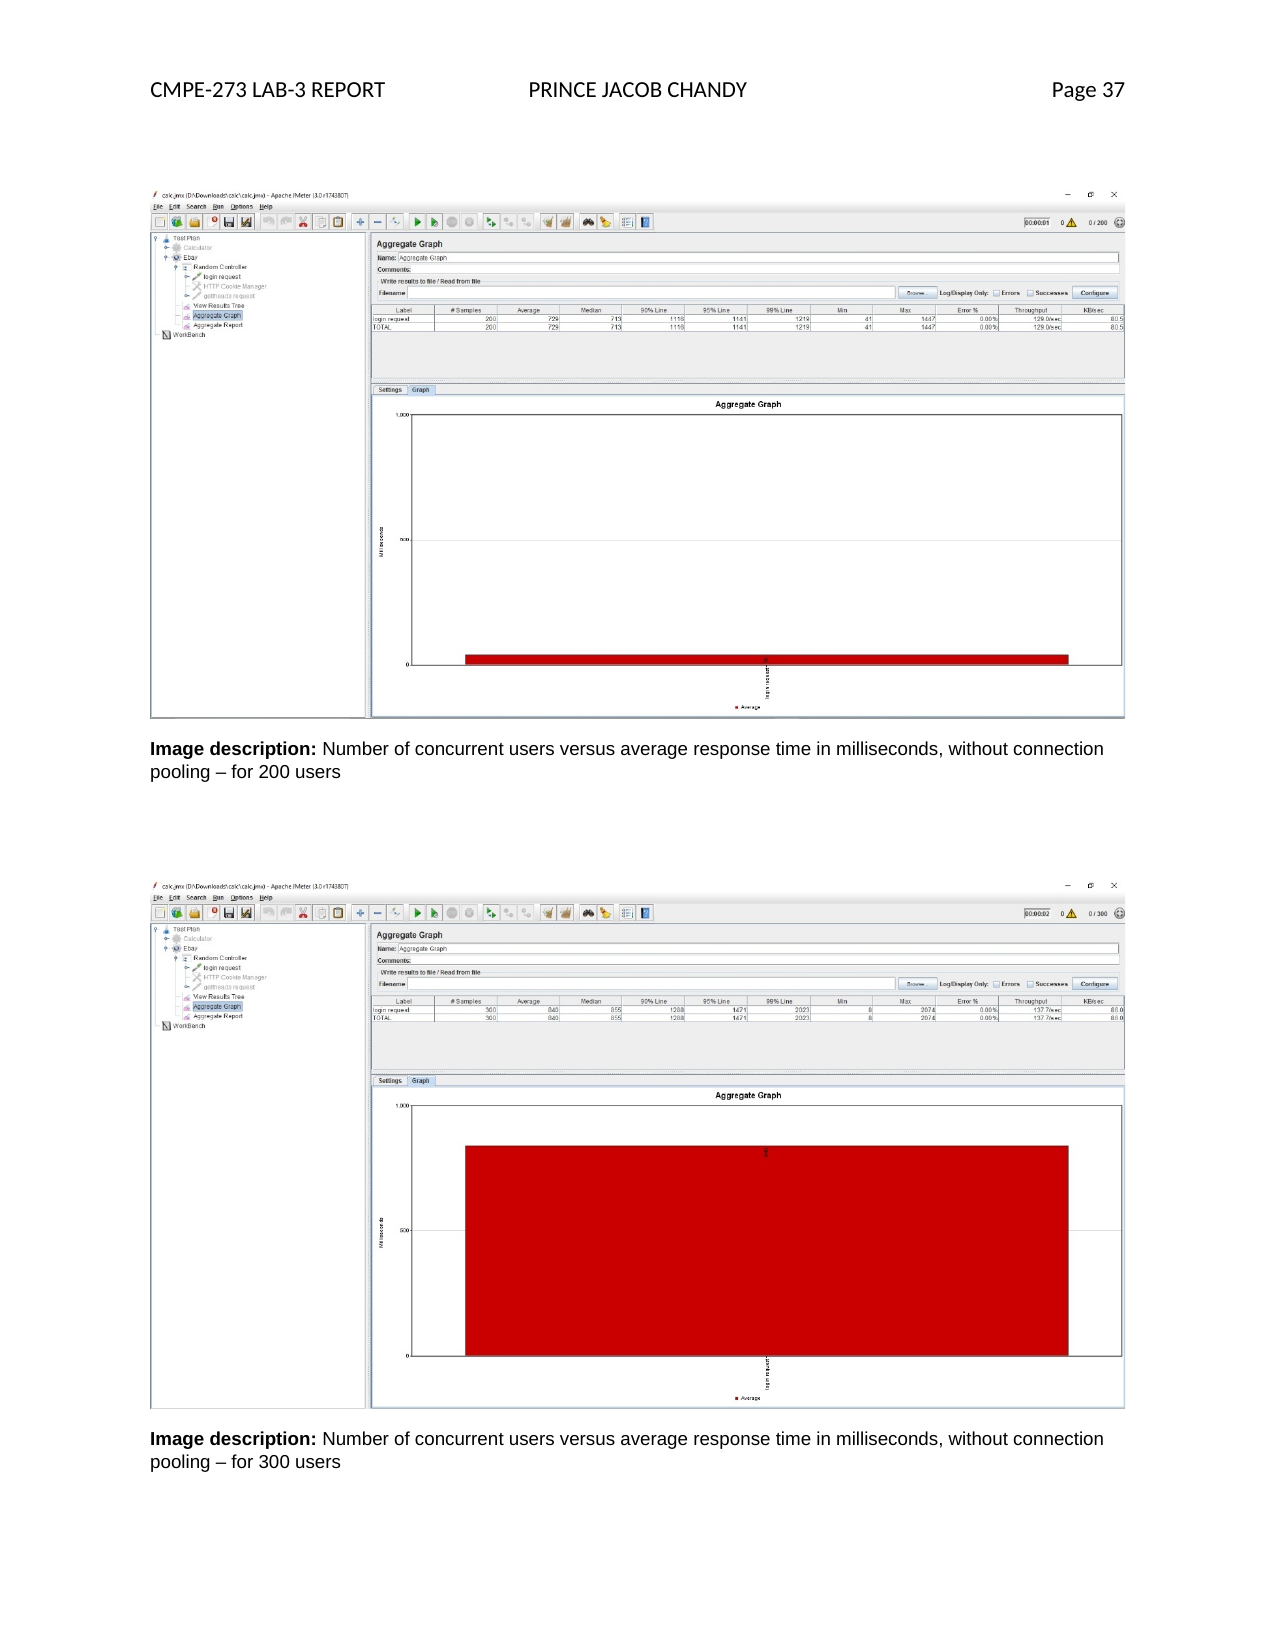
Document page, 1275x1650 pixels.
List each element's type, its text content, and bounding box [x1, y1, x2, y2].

text Image description: Number of concurrent users versus average response time in milliseconds, without connection pooling – for 200 users [150, 738, 1125, 782]
picture [150, 880, 1125, 1409]
text Image description: Number of concurrent users versus average response time in milliseconds, without connection pooling – for 300 users [150, 1427, 1125, 1472]
picture [150, 190, 1125, 719]
